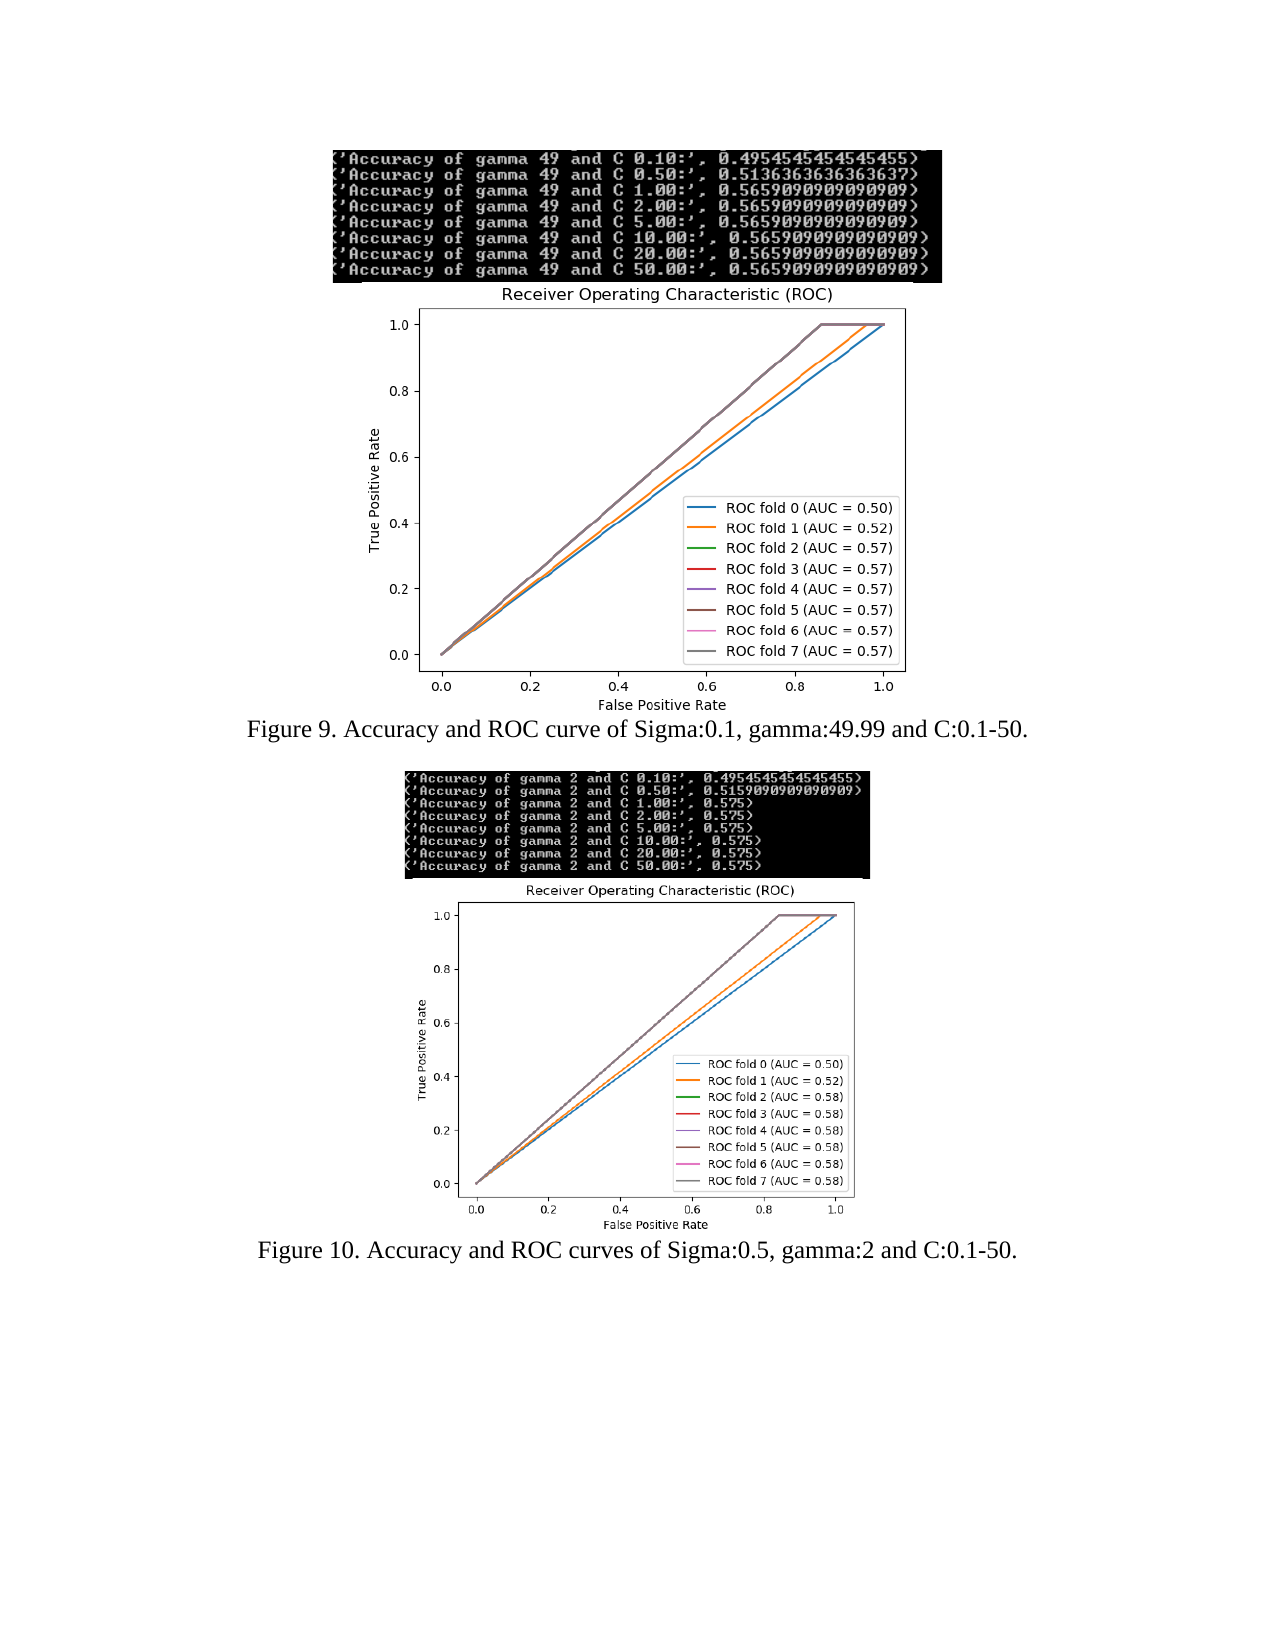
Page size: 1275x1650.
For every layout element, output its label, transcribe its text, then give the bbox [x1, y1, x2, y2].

picture [404, 771, 871, 1235]
picture [332, 150, 943, 714]
text Figure 10. Accuracy and ROC curves of Sigma:0.5, gamma:2 and C:0.1-50. [150, 1235, 1125, 1263]
text Figure 9. Accuracy and ROC curve of Sigma:0.1, gamma:49.99 and C:0.1-50. [150, 714, 1125, 743]
